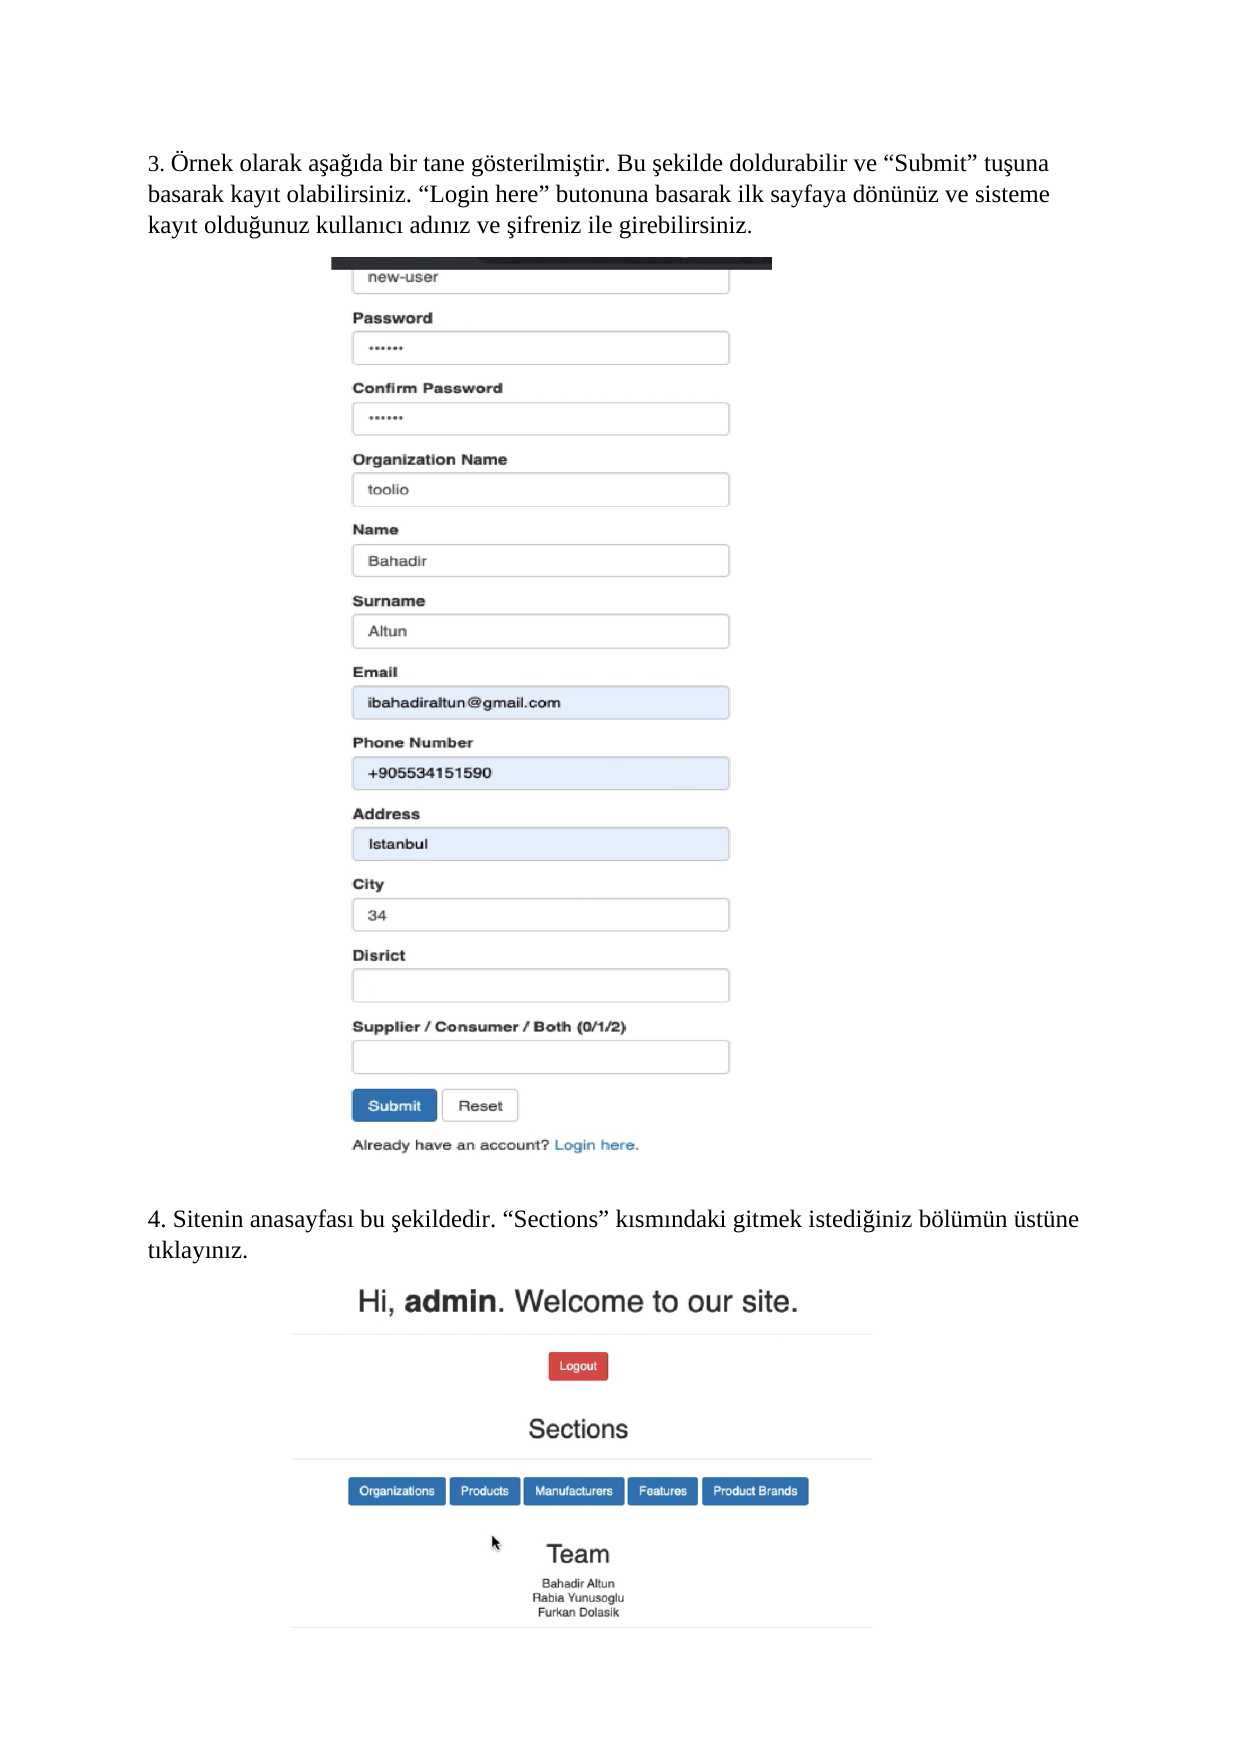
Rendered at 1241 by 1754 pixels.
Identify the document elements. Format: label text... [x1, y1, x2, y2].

text 3. Örnek olarak aşağıda bir tane gösterilmiştir. Bu şekilde doldurabilir ve “Submit” tuşuna basarak kayıt olabilirsiniz. “Login here” butonuna basarak ilk sayfaya dönünüz ve sisteme kayıt olduğunuz kullanıcı adınız ve şifreniz ile girebilirsiniz. [148, 148, 1093, 238]
text 4. Sitenin anasayfası bu şekildedir. “Sections” kısmındaki gitmek istediğiniz bölümün üstüne tıklayınız. [148, 1204, 1093, 1264]
picture [290, 1262, 874, 1722]
picture [331, 257, 772, 1169]
